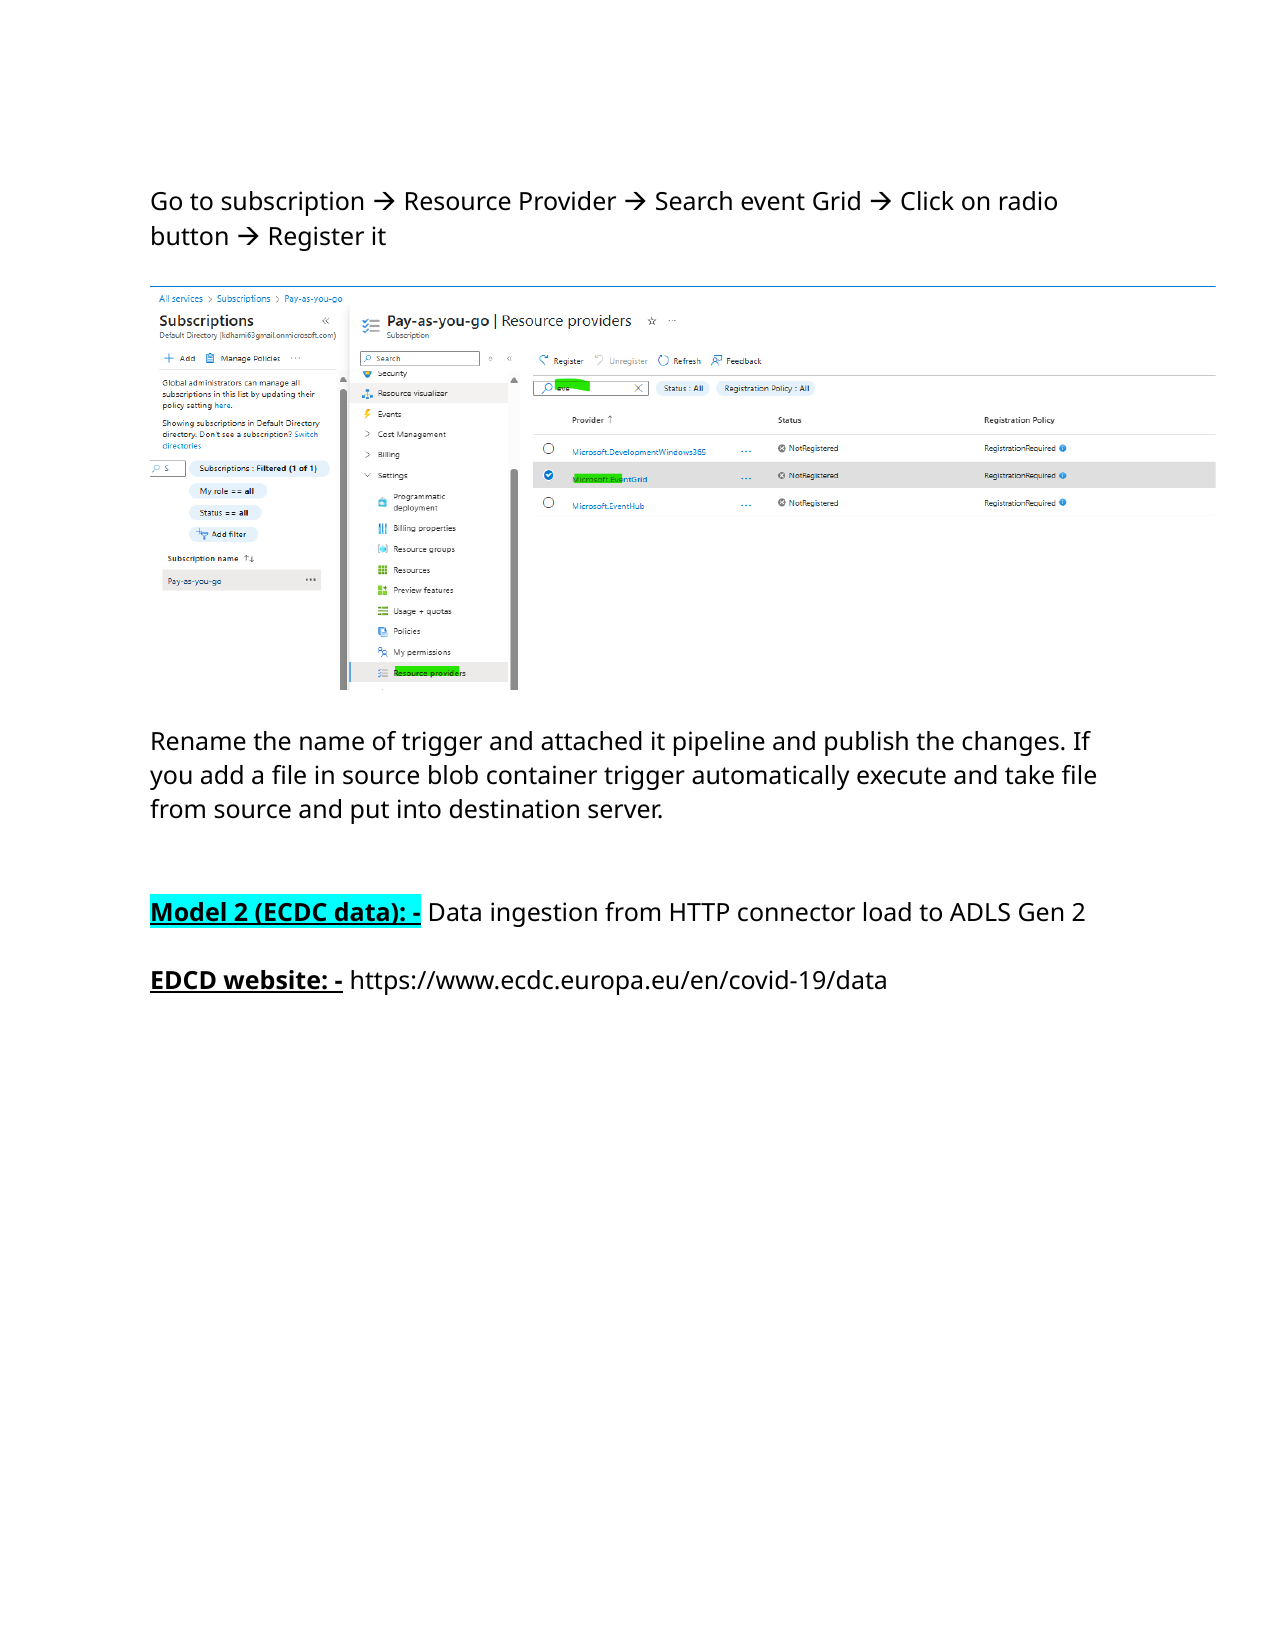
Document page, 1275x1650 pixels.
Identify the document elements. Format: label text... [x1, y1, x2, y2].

text Go to subscription Resource Provider Search event Grid Click on radio button Register it [150, 184, 1125, 252]
text Rename the name of trigger and attached it pipeline and publish the changes. If you add a file in source blob container trigger automatically execute and take file from source and put into destination server. [150, 724, 1125, 826]
text EDCD website: - https://www.ecdc.europa.eu/en/covid-19/data [150, 962, 1125, 996]
text Model 2 (ECDC data): - Data ingestion from HTTP connector load to ADLS Gen 2 [421, 894, 1125, 928]
picture [150, 286, 1216, 690]
